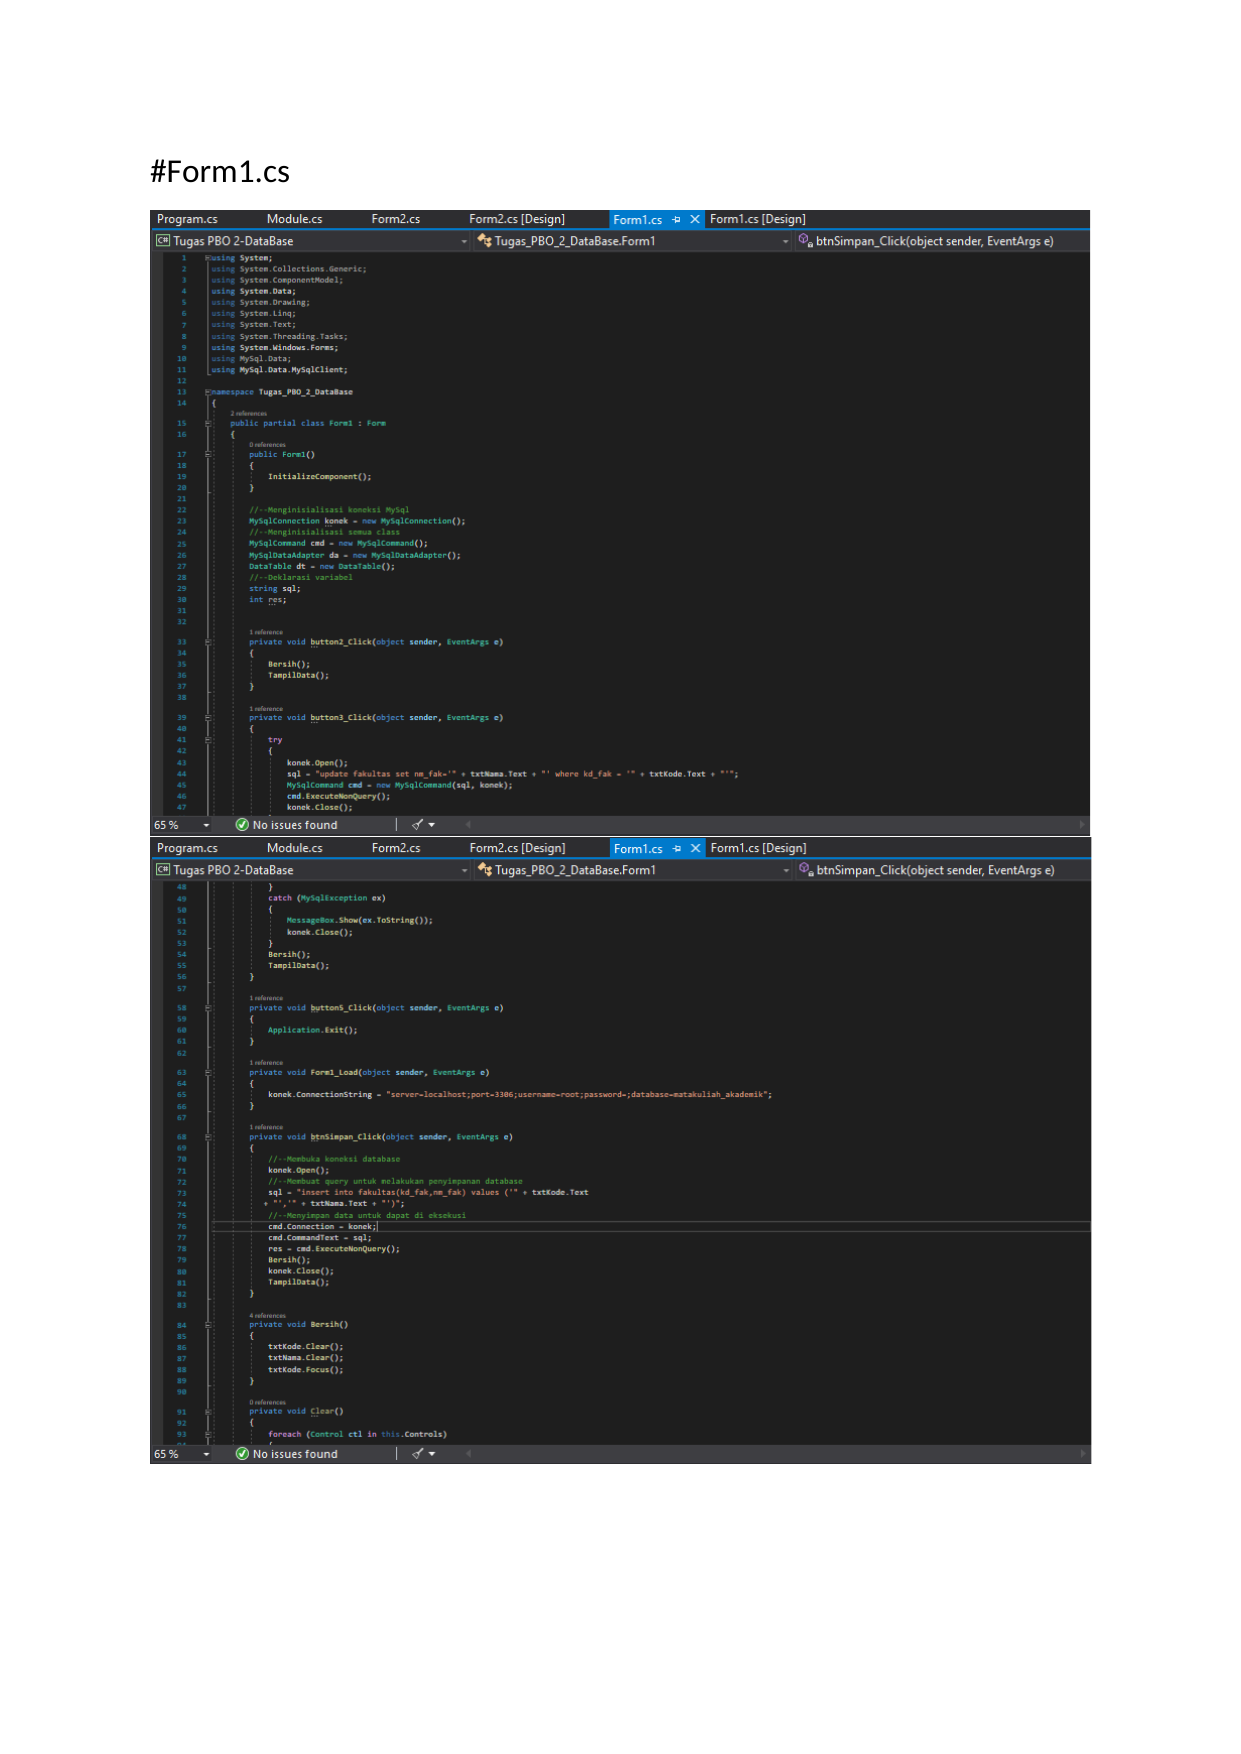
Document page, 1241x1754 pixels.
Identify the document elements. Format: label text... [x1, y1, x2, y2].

picture [150, 210, 1091, 836]
text #Form1.cs [150, 150, 1090, 191]
picture [150, 837, 1092, 1464]
